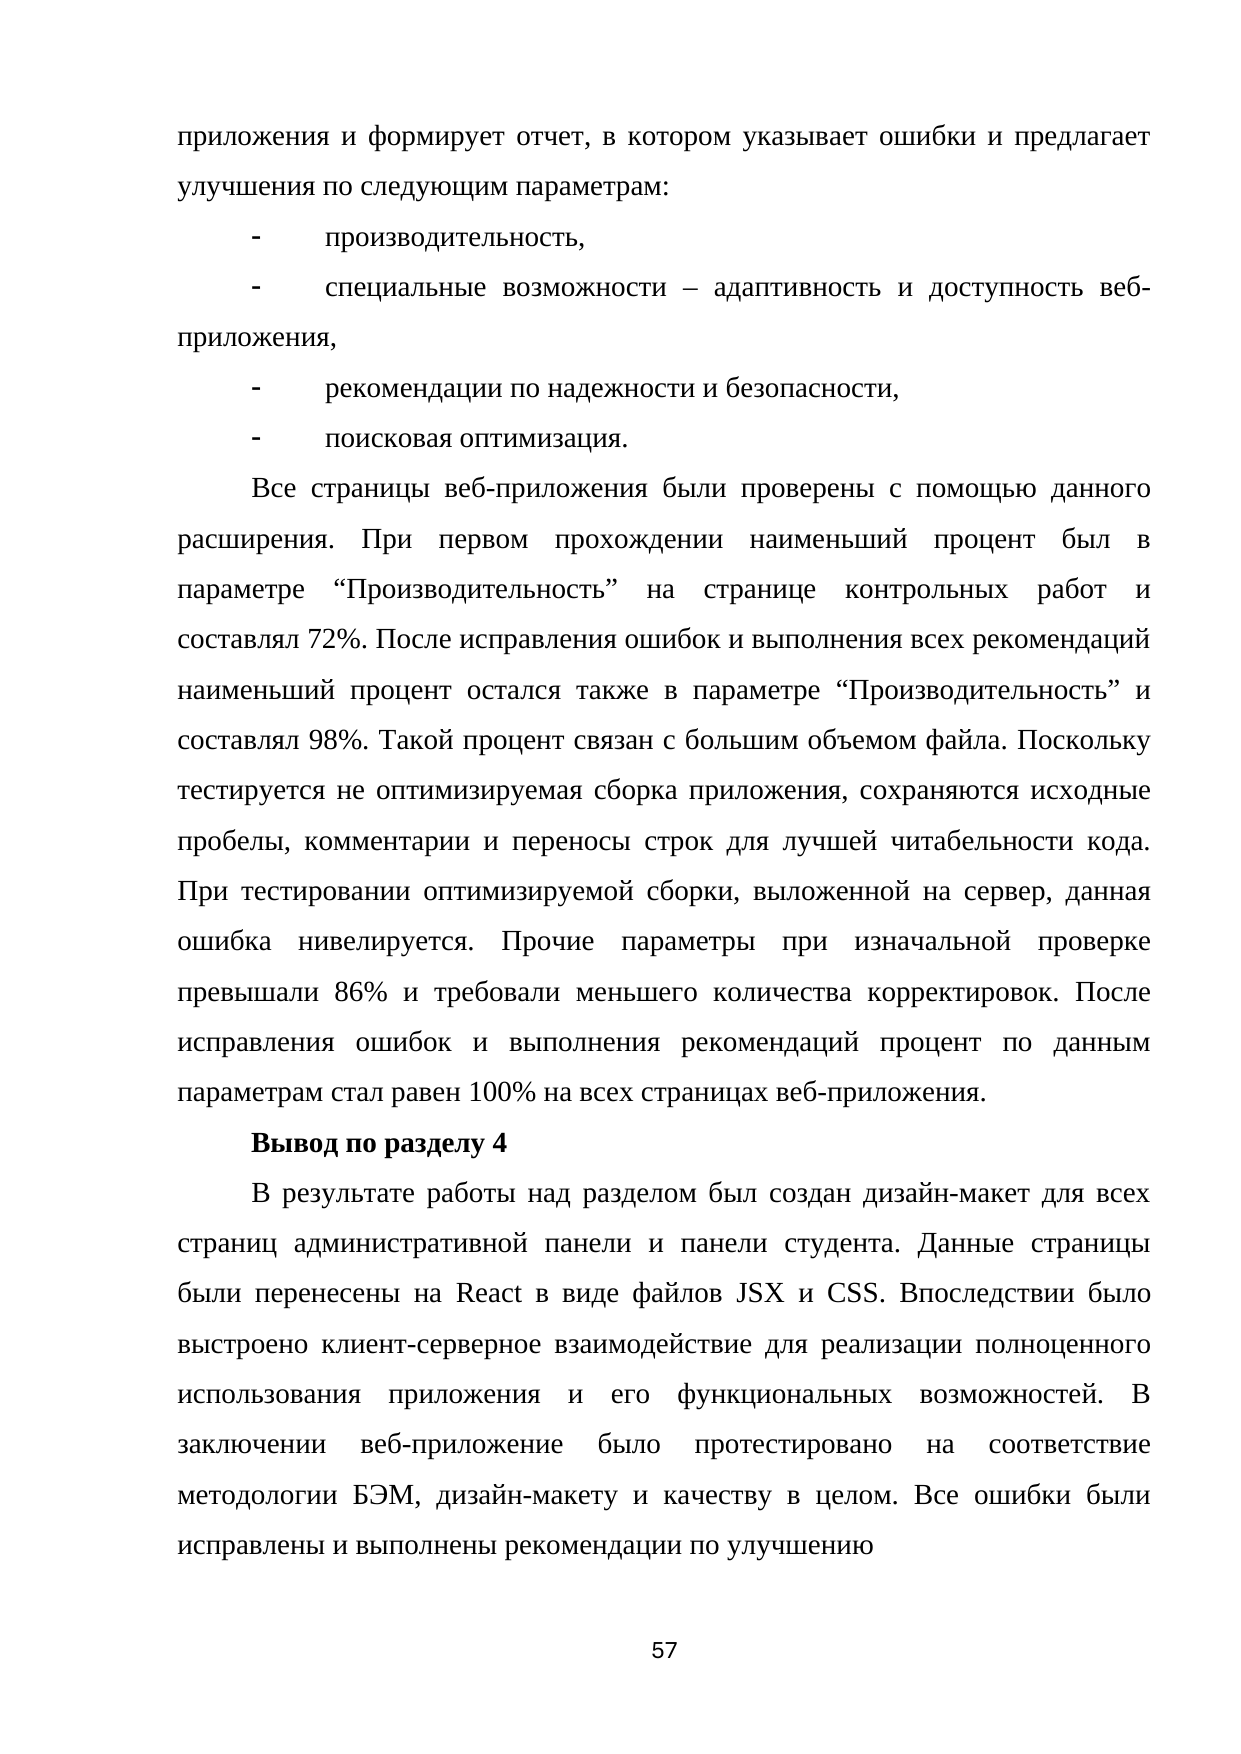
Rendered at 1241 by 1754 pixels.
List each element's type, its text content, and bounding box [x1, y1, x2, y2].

list производительность, [177, 219, 1152, 252]
list рекомендации по надежности и безопасности, [177, 370, 1152, 403]
text В результате работы над разделом был создан дизайн-макет для всех страниц административной панели и панели студента. Данные страницы были перенесены на React в виде файлов JSX и CSS. Впоследствии было выстроено клиент-серверное взаимодействие для реализации полноценного использования приложения и его функциональных возможностей. В заключении веб-приложение было протестировано на соответствие методологии БЭМ, дизайн-макету и качеству в целом. Все ошибки были исправлены и выполнены рекомендации по улучшению [177, 1175, 1152, 1561]
list поисковая оптимизация. [177, 420, 1152, 454]
text Все страницы веб-приложения были проверены с помощью данного расширения. При первом прохождении наименьший процент был в параметре “Производительность” на странице контрольных работ и составлял 72%. После исправления ошибок и выполнения всех рекомендаций наименьший процент остался также в параметре “Производительность” и составлял 98%. Такой процент связан с большим объемом файла. Поскольку тестируется не оптимизируемая сборка приложения, сохраняются исходные пробелы, комментарии и переносы строк для лучшей читабельности кода. При тестировании оптимизируемой сборки, выложенной на сервер, данная ошибка нивелируется. Прочие параметры при изначальной проверке превышали 86% и требовали меньшего количества корректировок. После исправления ошибок и выполнения рекомендаций процент по данным параметрам стал равен 100% на всех страницах веб-приложения. [177, 471, 1152, 1108]
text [177, 118, 1152, 202]
list специальные возможности – адаптивность и доступность веб-приложения, [177, 269, 1152, 353]
subtitle Вывод по разделу 4 [251, 1125, 1152, 1158]
